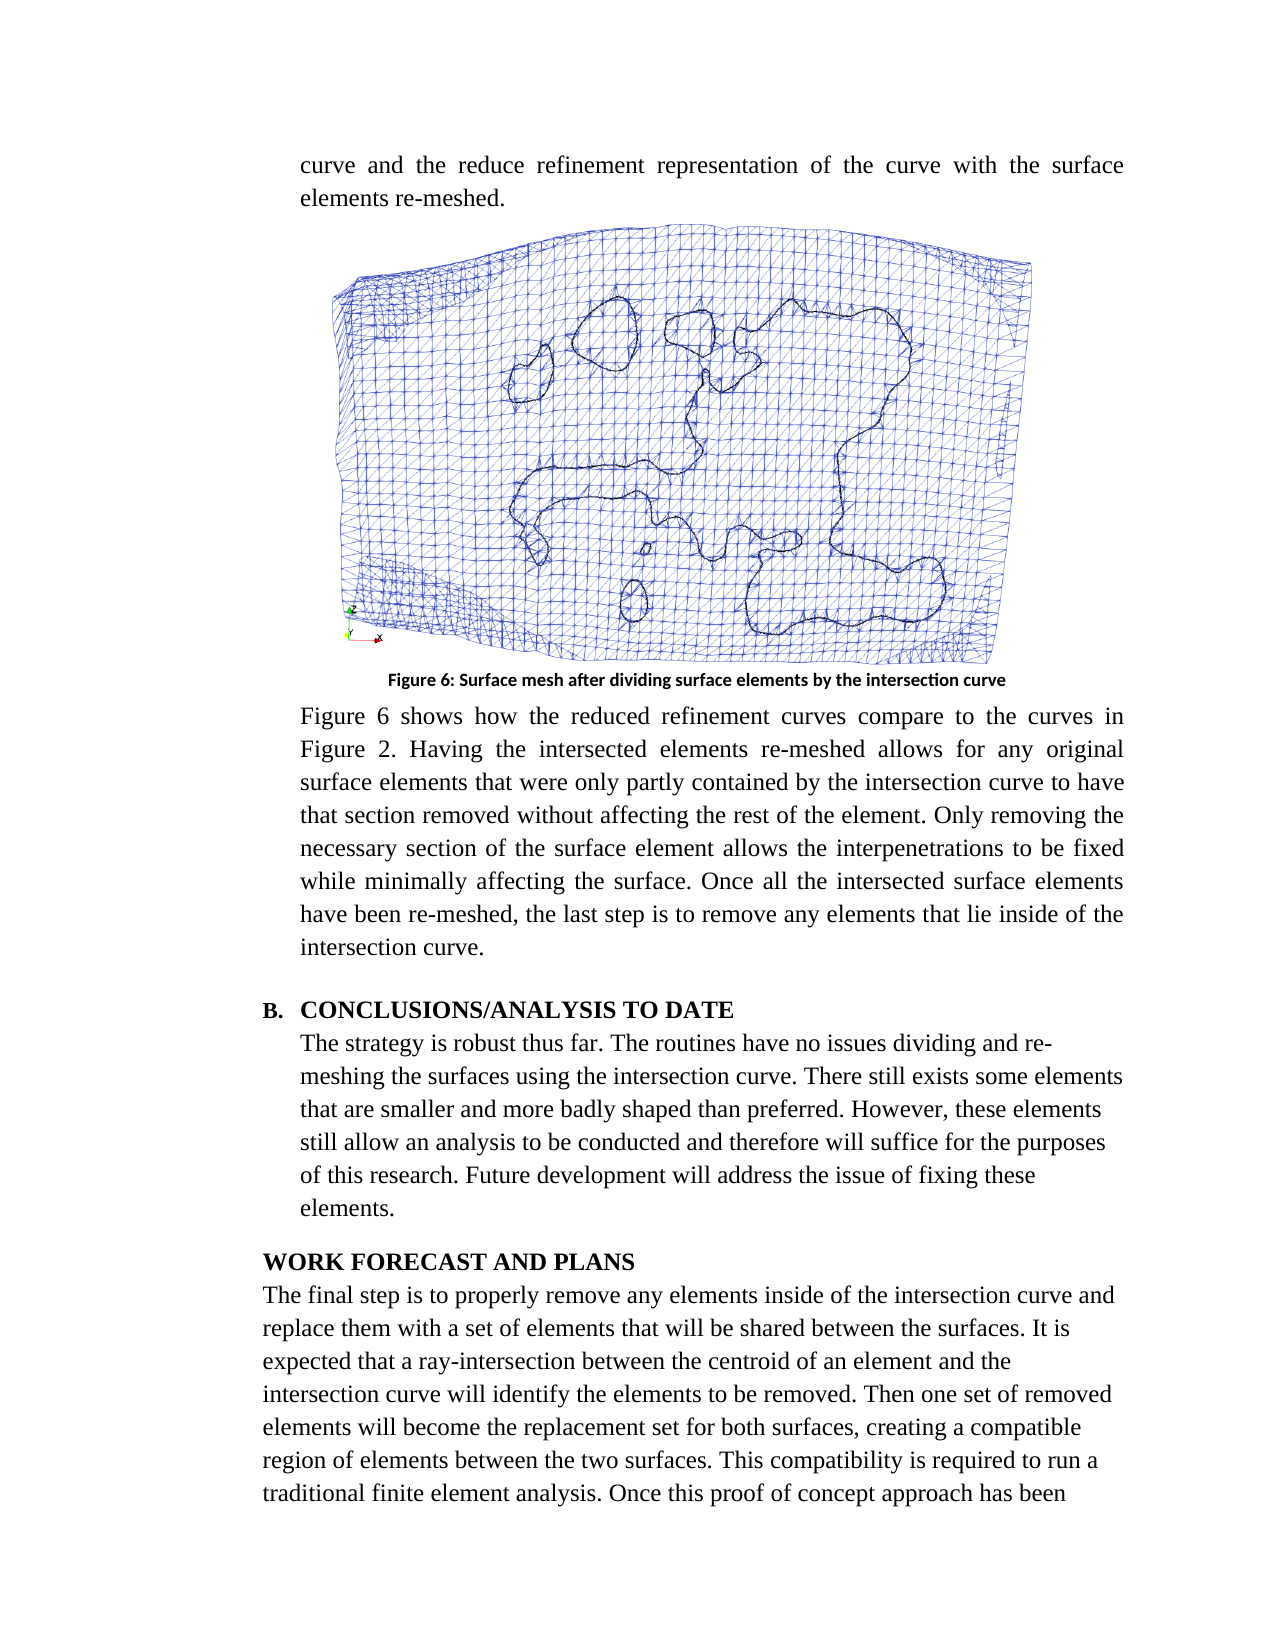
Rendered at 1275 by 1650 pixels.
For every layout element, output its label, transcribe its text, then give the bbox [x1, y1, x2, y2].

list The strategy is robust thus far. The routines have no issues dividing and re-meshing the surfaces using the intersection curve. There still exists some elements that are smaller and more badly shaped than preferred. However, these elements still allow an analysis to be conducted and therefore will suffice for the purposes of this research. Future development will address the issue of fixing these elements. [300, 1028, 1125, 1222]
picture [324, 216, 1037, 668]
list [262, 1247, 1125, 1507]
list CONCLUSIONS/ANALYSIS TO DATE [262, 995, 1125, 1024]
